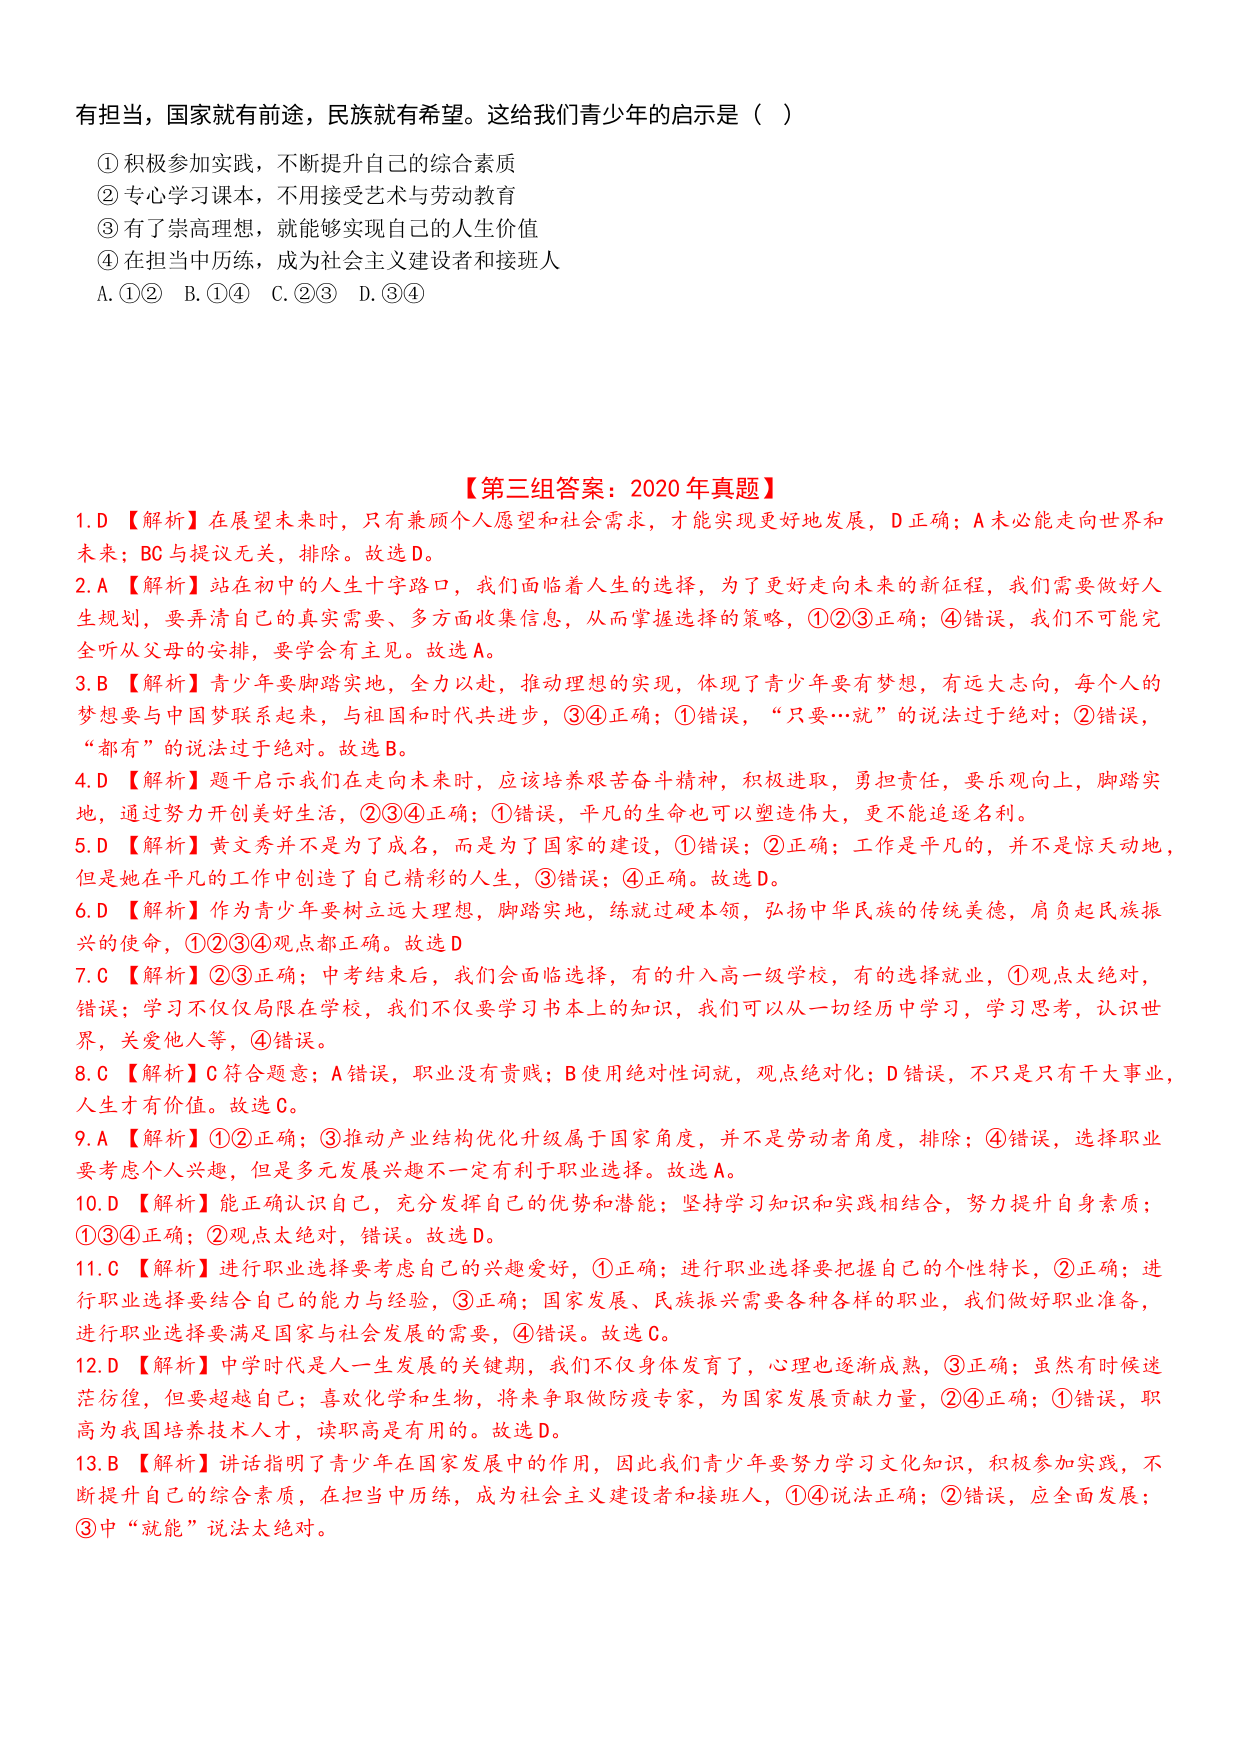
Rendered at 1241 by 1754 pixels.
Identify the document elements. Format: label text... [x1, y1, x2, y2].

text A.①② B.①④ C.②③ D.③④ [75, 276, 1165, 308]
list 1.D 【解析】在展望未来时，只有兼顾个人愿望和社会需求，才能实现更好地发展，D正确；A未必能走向世界和未来；BC与提议无关，排除。故选D。 [75, 503, 1165, 568]
list 3.B 【解析】青少年要脚踏实地，全力以赴，推动理想的实现，体现了青少年要有梦想，有远大志向，每个人的梦想要与中国梦联系起来，与祖国和时代共进步，③④正确；①错误，“只要…就”的说法过于绝对；②错误，“都有”的说法过于绝对。故选B。 [75, 666, 1165, 763]
text ④在担当中历练，成为社会主义建设者和接班人 [75, 243, 1165, 276]
list 11.C 【解析】进行职业选择要考虑自己的兴趣爱好，①正确；进行职业选择要把握自己的个性特长，②正确；进行职业选择要结合自己的能力与经验，③正确；国家发展、民族振兴需要各种各样的职业，我们做好职业准备，进行职业选择要满足国家与社会发展的需要，④错误。故选C。 [75, 1251, 1165, 1348]
list 12.D 【解析】中学时代是人一生发展的关键期，我们不仅身体发育了，心理也逐渐成熟，③正确；虽然有时候迷茫彷徨，但要超越自己；喜欢化学和生物，将来争取做防疫专家，为国家发展贡献力量，②④正确；①错误，职高为我国培养技术人才，读职高是有用的。故选D。 [75, 1348, 1165, 1446]
list 8.C 【解析】C符合题意；A错误，职业没有贵贱；B使用绝对性词就，观点绝对化；D错误，不只是只有干大事业，人生才有价值。故选C。 [75, 1056, 1165, 1121]
list 4.D 【解析】题干启示我们在走向未来时，应该培养艰苦奋斗精神，积极进取，勇担责任，要乐观向上，脚踏实地，通过努力开创美好生活，②③④正确；①错误，平凡的生命也可以塑造伟大，更不能追逐名利。 [75, 763, 1165, 828]
list 2.A 【解析】站在初中的人生十字路口，我们面临着人生的选择，为了更好走向未来的新征程，我们需要做好人生规划，要弄清自己的真实需要、多方面收集信息，从而掌握选择的策略，①②③正确；④错误，我们不可能完全听从父母的安排，要学会有主见。故选A。 [75, 568, 1165, 666]
list 10.D 【解析】能正确认识自己，充分发挥自己的优势和潜能；坚持学习知识和实践相结合，努力提升自身素质；①③④正确；②观点太绝对，错误。故选D。 [75, 1186, 1165, 1251]
list 5.D 【解析】黄文秀并不是为了成名，而是为了国家的建设，①错误；②正确；工作是平凡的，并不是惊天动地，但是她在平凡的工作中创造了自己精彩的人生，③错误；④正确。故选D。 [75, 828, 1165, 893]
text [75, 81, 1165, 146]
list 9.A 【解析】①②正确；③推动产业结构优化升级属于国家角度，并不是劳动者角度，排除；④错误，选择职业要考虑个人兴趣，但是多元发展兴趣不一定有利于职业选择。故选A。 [75, 1121, 1165, 1186]
text ③有了崇高理想，就能够实现自己的人生价值 [75, 211, 1165, 243]
text ①积极参加实践，不断提升自己的综合素质 [75, 146, 1165, 178]
text ②专心学习课本，不用接受艺术与劳动教育 [75, 178, 1165, 211]
list 13.B 【解析】讲话指明了青少年在国家发展中的作用，因此我们青少年要努力学习文化知识，积极参加实践，不断提升自己的综合素质，在担当中历练，成为社会主义建设者和接班人，①④说法正确；②错误，应全面发展；③中“就能”说法太绝对。 [75, 1446, 1165, 1543]
text 【第三组答案：2020年真题】 [75, 471, 1165, 503]
list 6.D 【解析】作为青少年要树立远大理想，脚踏实地，练就过硬本领，弘扬中华民族的传统美德，肩负起民族振兴的使命，①②③④观点都正确。故选D [75, 893, 1165, 958]
list 7.C 【解析】②③正确；中考结束后，我们会面临选择，有的升入高一级学校，有的选择就业，①观点太绝对，错误；学习不仅仅局限在学校，我们不仅要学习书本上的知识，我们可以从一切经历中学习，学习思考，认识世界，关爱他人等，④错误。 [75, 958, 1165, 1056]
